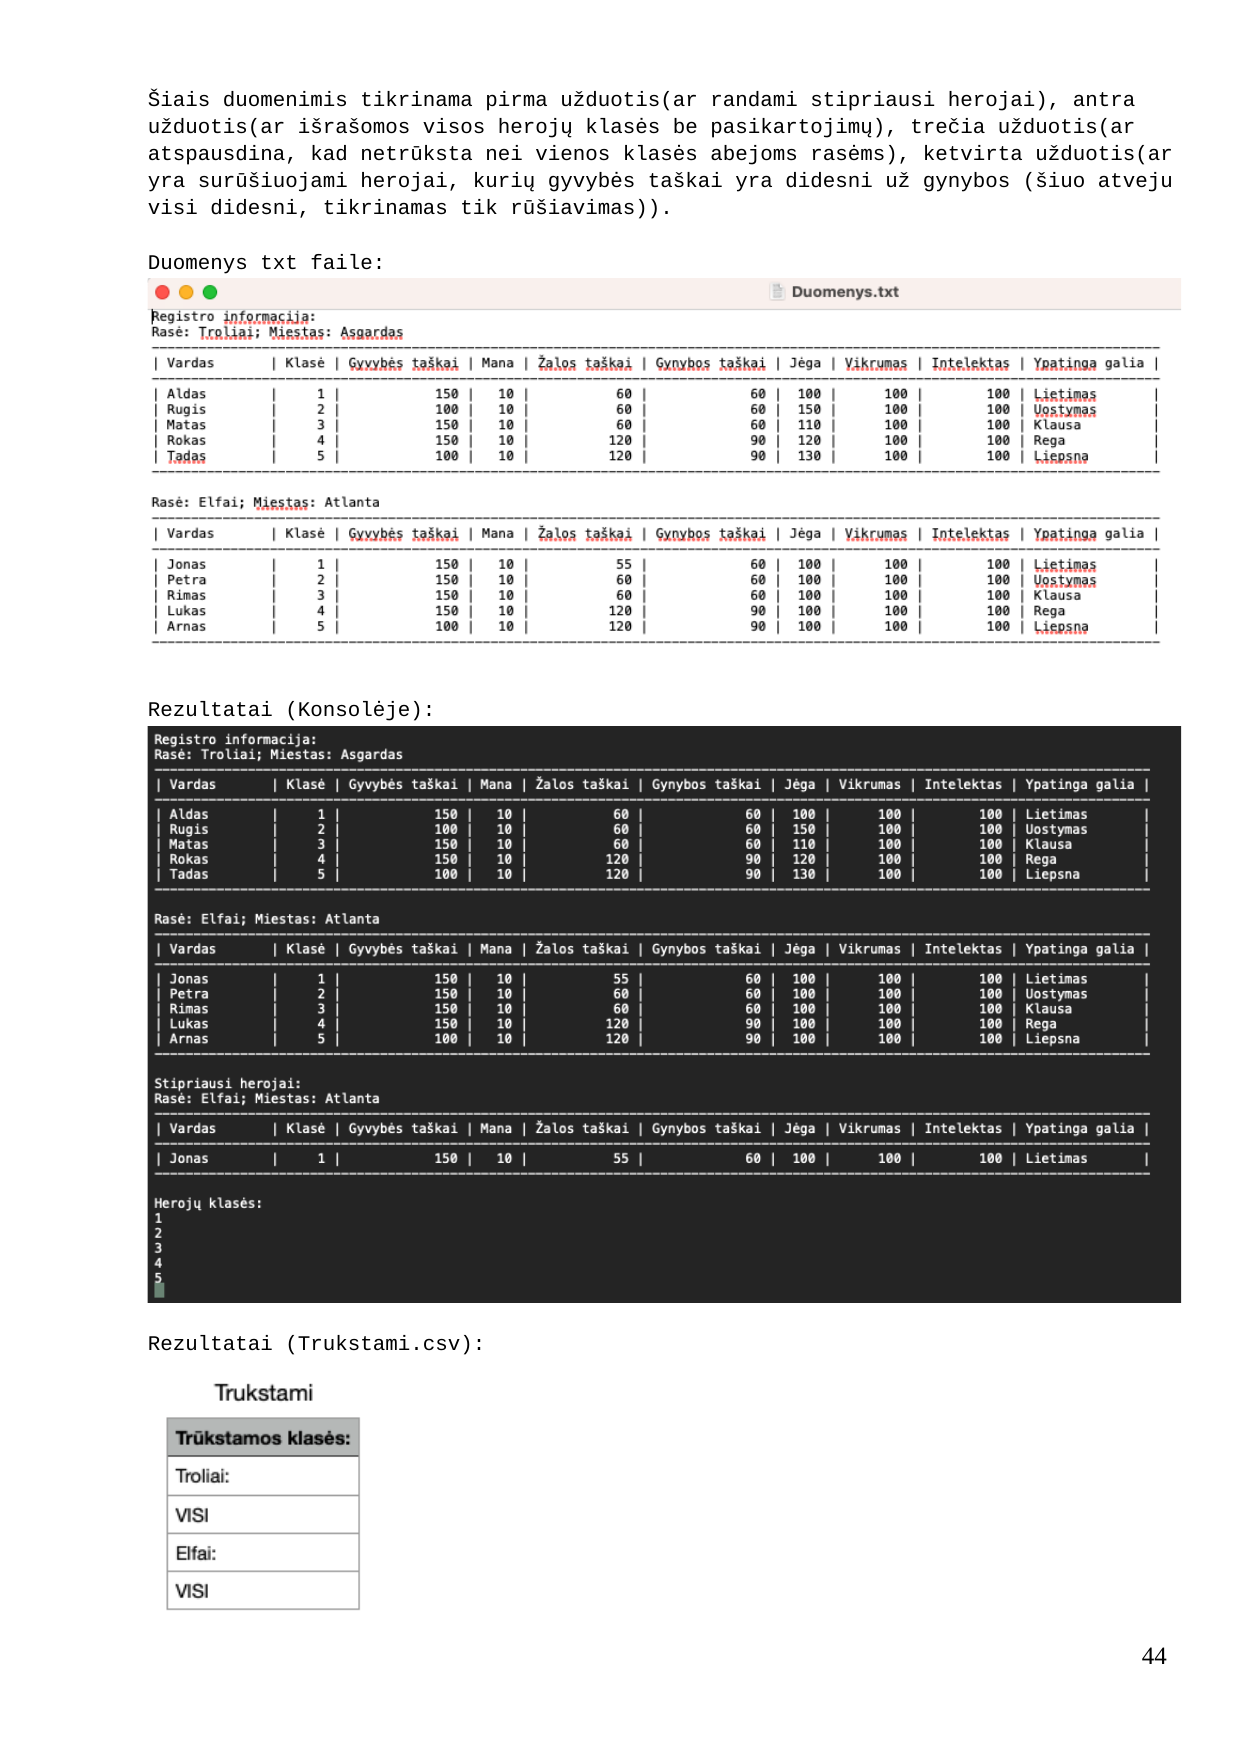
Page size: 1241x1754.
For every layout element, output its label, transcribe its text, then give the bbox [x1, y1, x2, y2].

picture [147, 726, 1182, 1303]
text Šiais duomenimis tikrinama pirma užduotis(ar randami stipriausi herojai), antra užduotis(ar išrašomos visos herojų klasės be pasikartojimų), trečia užduotis(ar atspausdina, kad netrūksta nei vienos klasės abejoms rasėms), ketvirta užduotis(ar yra surūšiuojami herojai, kurių gyvybės taškai yra didesni už gynybos (šiuo atveju visi didesni, tikrinamas tik rūšiavimas)). [148, 89, 1181, 221]
text Duomenys txt faile: [148, 252, 1181, 275]
picture [147, 1360, 386, 1639]
text Rezultatai (Konsolėje): [148, 699, 1181, 723]
picture [147, 278, 1182, 669]
text Rezultatai (Trukstami.csv): [148, 1333, 1181, 1357]
